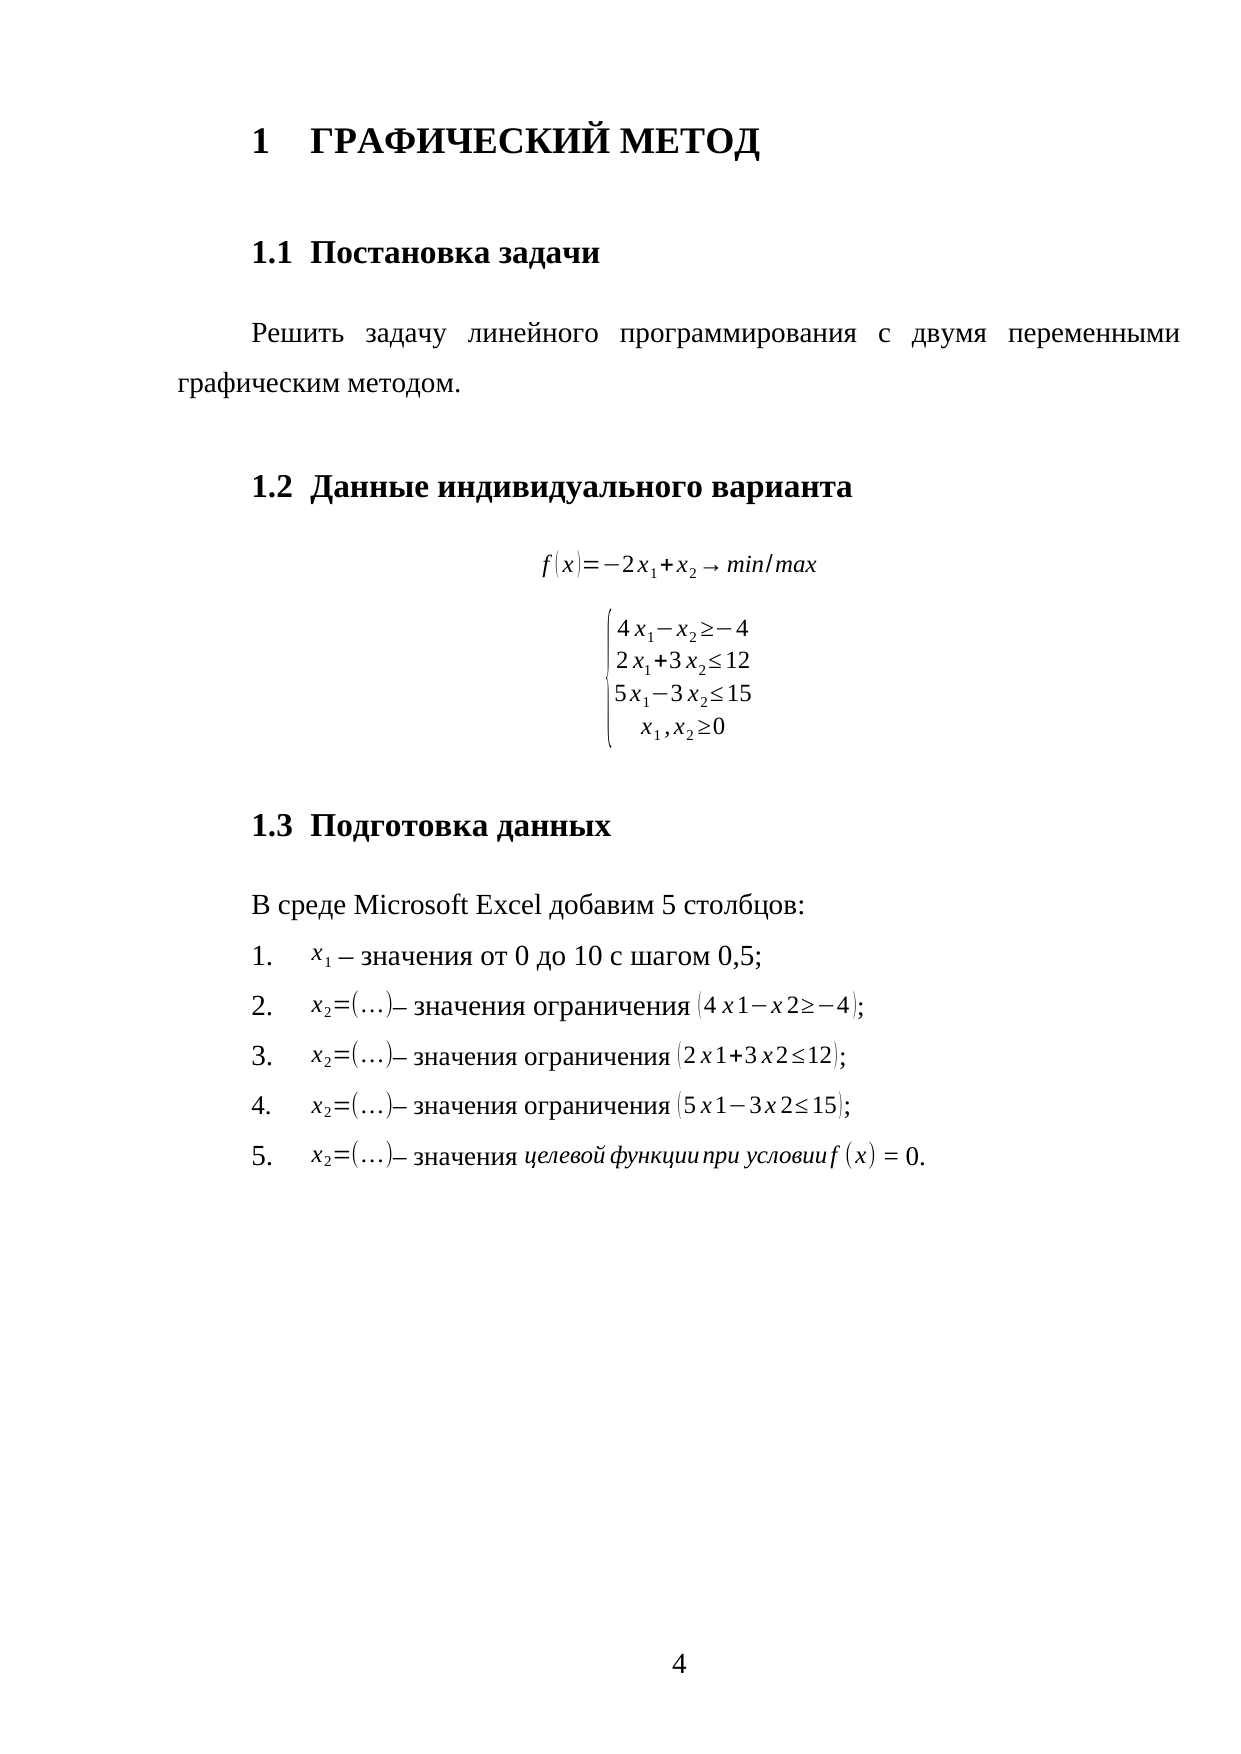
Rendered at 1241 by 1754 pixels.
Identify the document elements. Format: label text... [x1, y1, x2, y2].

list – значения ограничения ; [251, 1089, 1181, 1122]
subtitle Подготовка данных [251, 805, 1181, 843]
text Решить задачу линейного программирования с двумя переменными графическим методом. [177, 315, 1181, 399]
subtitle ГРАФИЧЕСКИЙ МЕТОД [251, 118, 1181, 161]
list – значения от 0 до 10 с шагом 0,5; [251, 938, 1181, 971]
list – значения ограничения ; [251, 1038, 1181, 1072]
text В среде Microsoft Excel добавим 5 столбцов: [177, 887, 1181, 921]
list – значения ограничения ; [251, 988, 1181, 1022]
subtitle Постановка задачи [251, 233, 1181, 271]
list – значения = 0. [251, 1138, 1181, 1171]
subtitle Данные индивидуального варианта [251, 466, 1181, 504]
